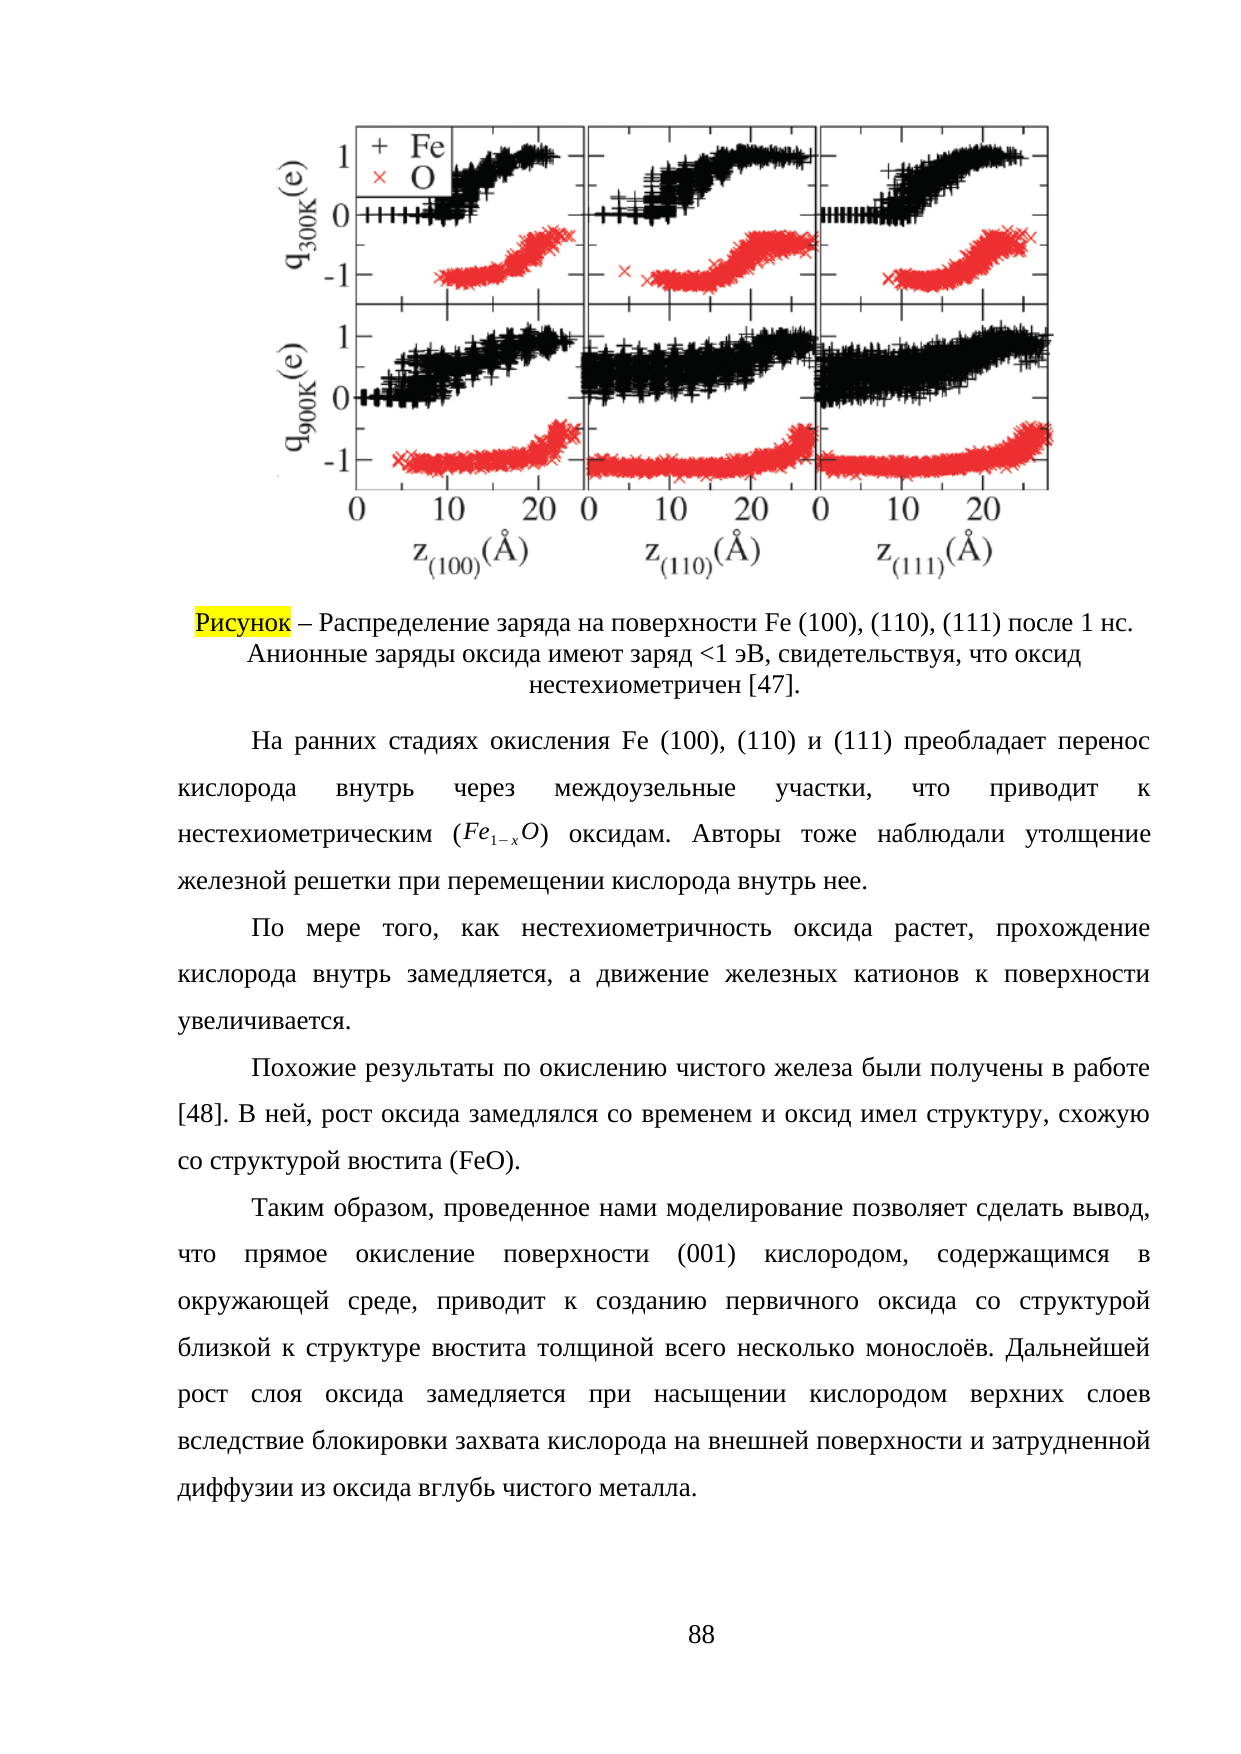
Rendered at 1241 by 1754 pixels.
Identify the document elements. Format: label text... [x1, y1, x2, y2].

text Таким образом, проведенное нами моделирование позволяет сделать вывод, что прямое окисление поверхности (001) кислородом, содержащимся в окружающей среде, приводит к созданию первичного оксида со структурой близкой к структуре вюстита толщиной всего несколько монослоёв. Дальнейшей рост слоя оксида замедляется при насыщении кислородом верхних слоев вследствие блокировки захвата кислорода на внешней поверхности и затрудненной диффузии из оксида вглубь чистого металла. [177, 1191, 1152, 1502]
text По мере того, как нестехиометричность оксида растет, прохождение кислорода внутрь замедляется, а движение железных катионов к поверхности увеличивается. [177, 911, 1152, 1035]
text Похожие результаты по окислению чистого железа были получены в работе [48]. В ней, рост оксида замедлялся со временем и оксид имел структуру, схожую со структурой вюстита (FeO). [177, 1051, 1152, 1175]
text Рисунок – Распределение заряда на поверхности Fe (100), (110), (111) после 1 нс. Анионные заряды оксида имеют заряд <1 эВ, свидетельствуя, что оксид нестехиометричен [47]. [177, 606, 1152, 699]
picture [274, 118, 1055, 581]
text На ранних стадиях окисления Fe (100), (110) и (111) преобладает перенос кислорода внутрь через междоузельные участки, что приводит к нестехиометрическим () оксидам. Авторы тоже наблюдали утолщение железной решетки при перемещении кислорода внутрь нее. [177, 724, 1152, 895]
